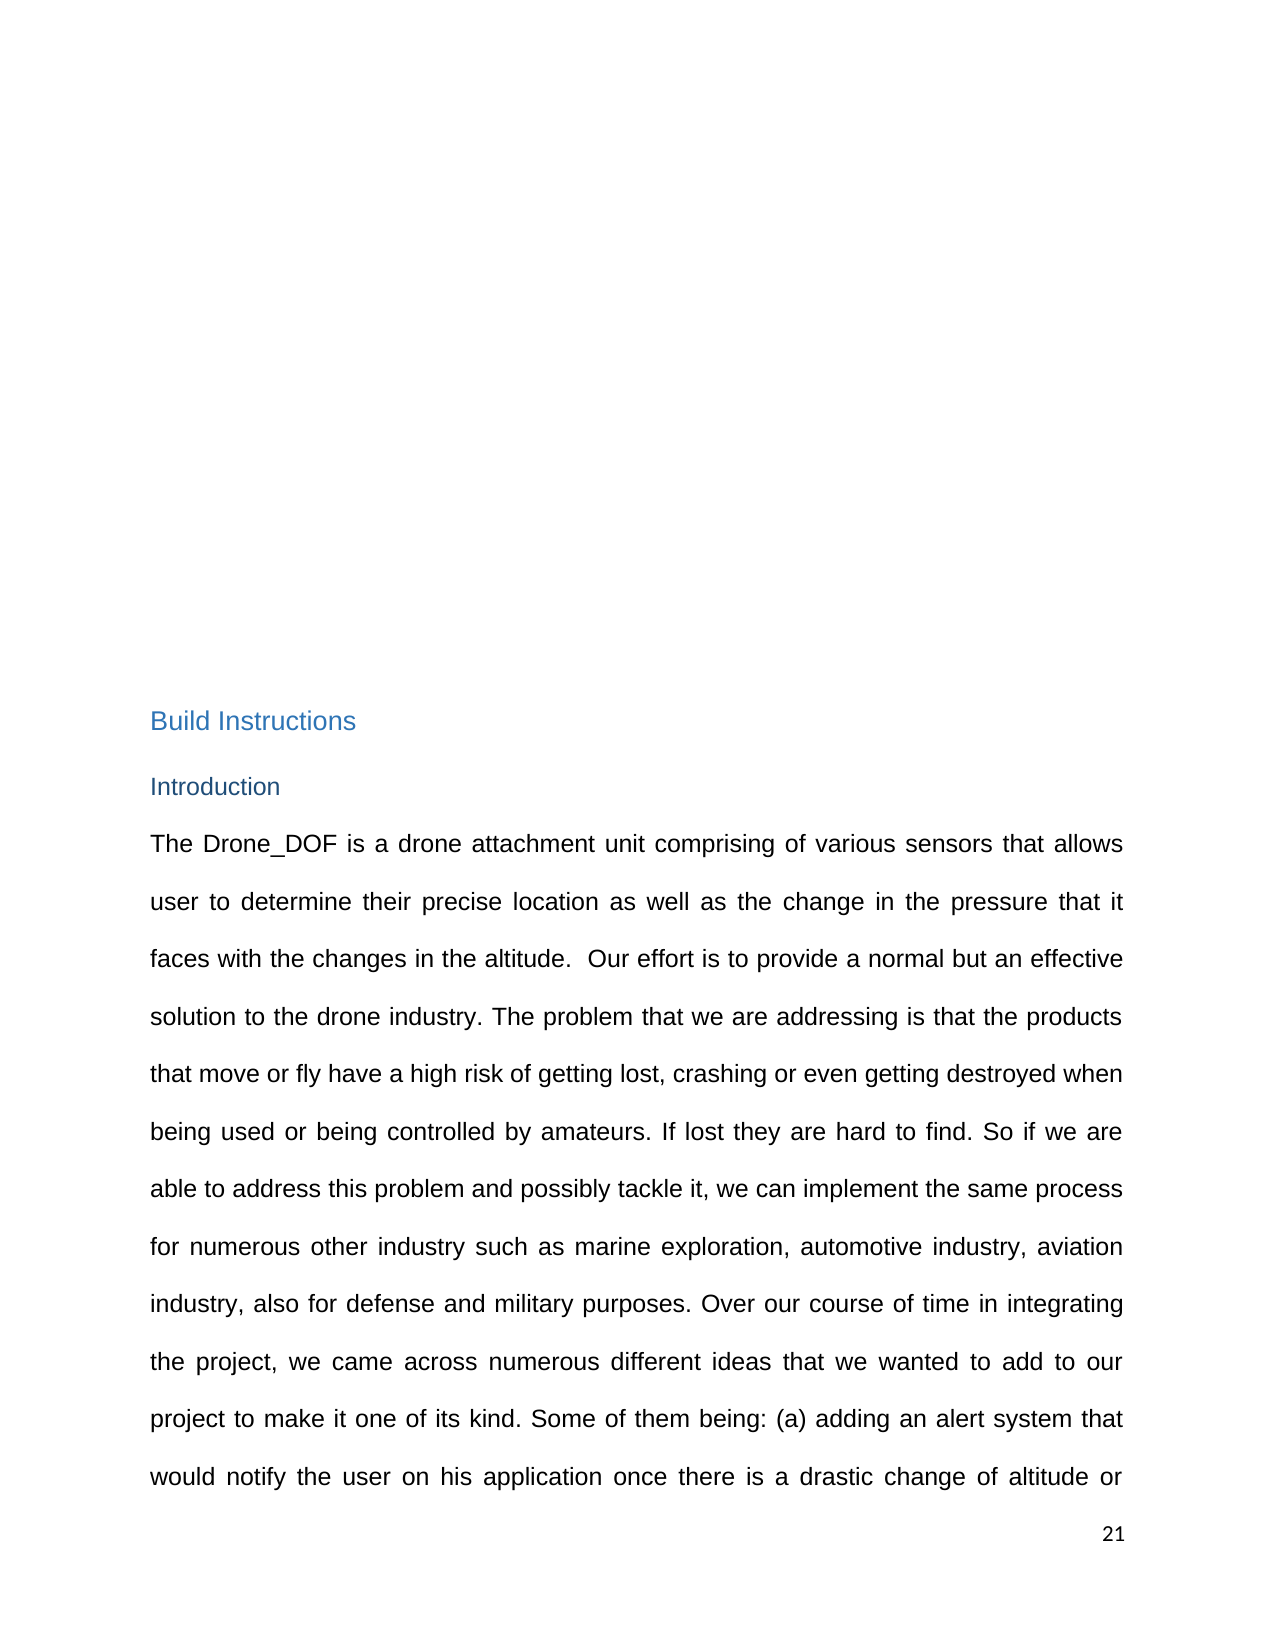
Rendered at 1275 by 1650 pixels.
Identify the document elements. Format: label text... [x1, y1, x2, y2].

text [150, 829, 1125, 1490]
subtitle Introduction [150, 772, 1125, 800]
subtitle Build Instructions [150, 705, 1125, 736]
